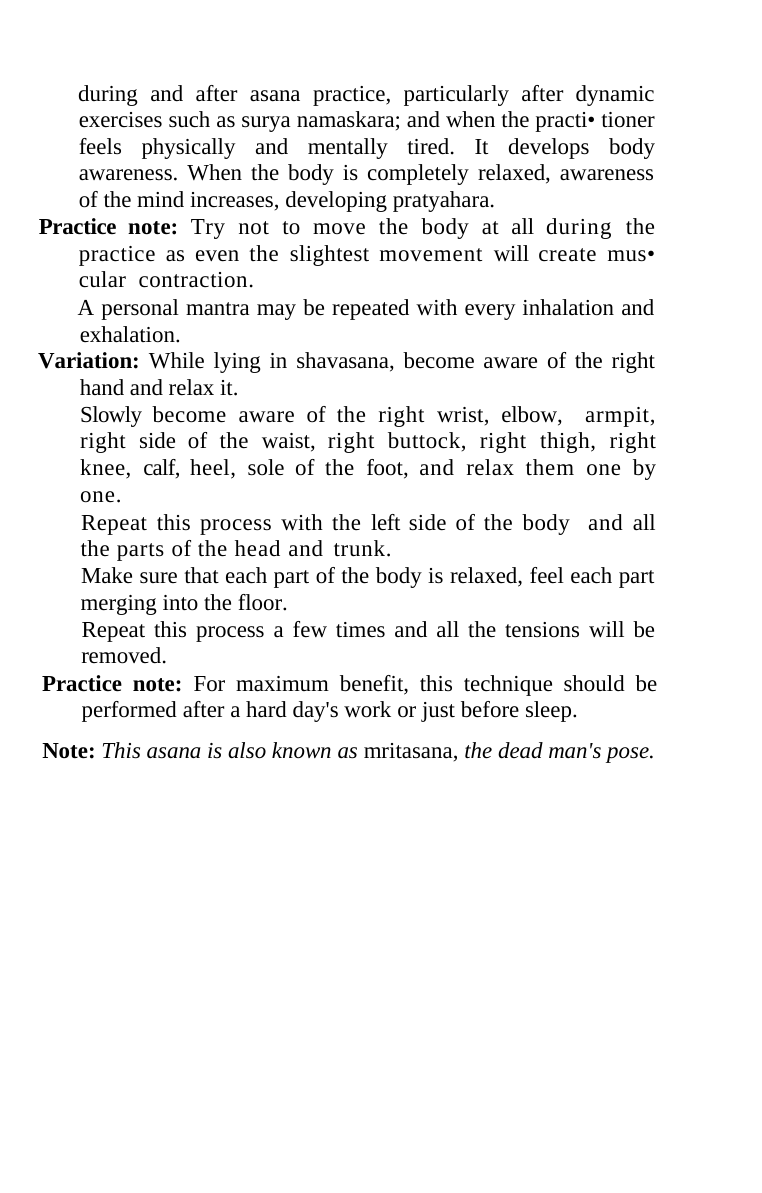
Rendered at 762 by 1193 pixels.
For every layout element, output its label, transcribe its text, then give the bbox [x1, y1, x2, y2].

text Repeat this process with the left side of the body and all the parts of the head and trunk. [80, 509, 656, 562]
text Note: This asana is also known as mritasana, the dead man's pose. [42, 737, 668, 763]
text Practice note: Try not to move the body at all during the practice as even the slightest movement will create mus• cular contraction. [38, 213, 655, 293]
text during and after asana practice, particularly after dynamic exercises such as surya namaskara; and when the practi• tioner feels physically and mentally tired. It develops body awareness. When the body is completely relaxed, awareness of the mind increases, developing pratyahara. [78, 80, 655, 212]
text Make sure that each part of the body is relaxed, feel each part merging into the floor. [80, 562, 656, 615]
text A personal mantra may be repeated with every inhalation and exhalation. [77, 294, 655, 347]
text Slowly become aware of the right wrist, elbow, armpit, right side of the waist, right buttock, right thigh, right knee, calf, heel, sole of the foot, and relax them one by one. [80, 401, 656, 507]
text Variation: While lying in shavasana, become aware of the right hand and relax it. [38, 348, 656, 401]
text Practice note: For maximum benefit, this technique should be performed after a hard day's work or just before sleep. [42, 670, 657, 723]
text Repeat this process a few times and all the tensions will be removed. [81, 616, 657, 669]
